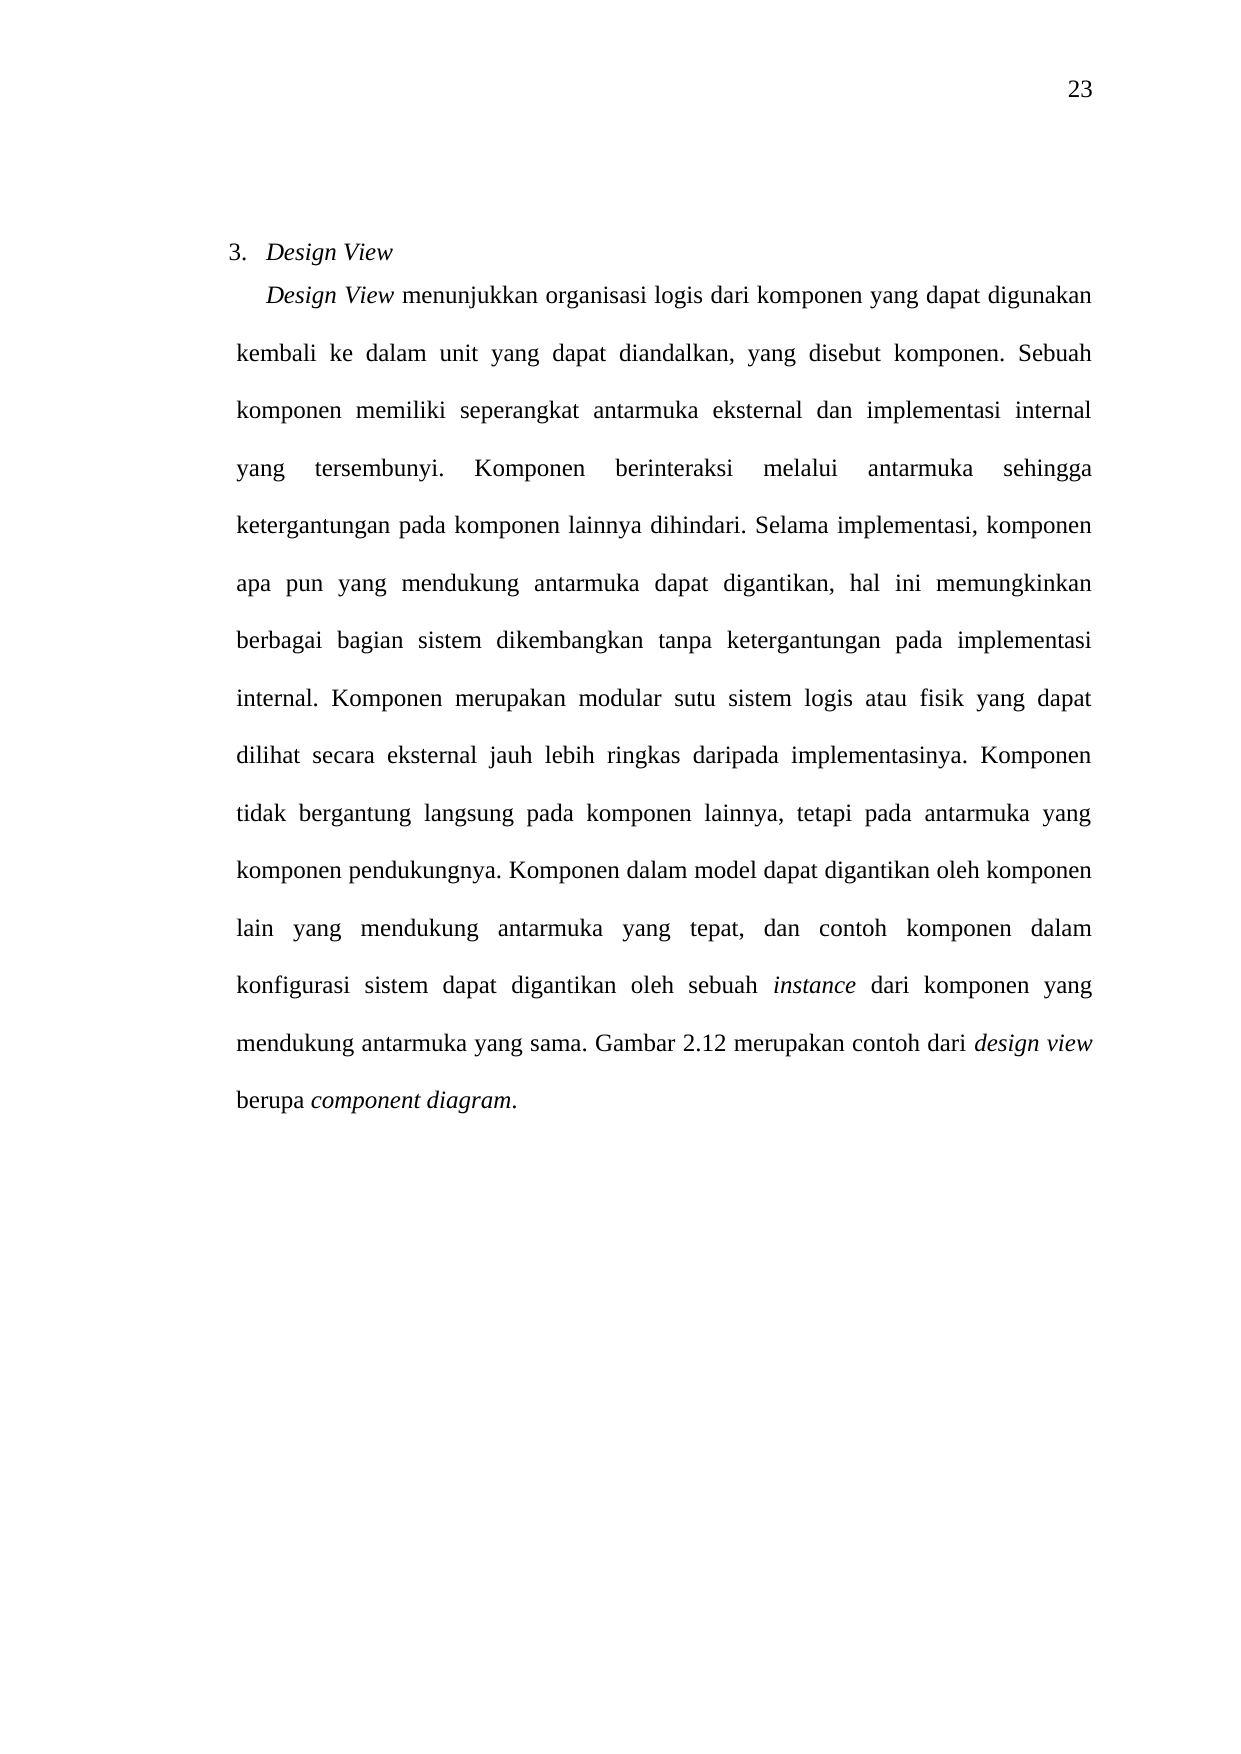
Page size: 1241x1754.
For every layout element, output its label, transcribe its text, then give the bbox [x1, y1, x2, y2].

text Design View menunjukkan organisasi logis dari komponen yang dapat digunakan kembali ke dalam unit yang dapat diandalkan, yang disebut komponen. Sebuah komponen memiliki seperangkat antarmuka eksternal dan implementasi internal yang tersembunyi. Komponen berinteraksi melalui antarmuka sehingga ketergantungan pada komponen lainnya dihindari. Selama implementasi, komponen apa pun yang mendukung antarmuka dapat digantikan, hal ini memungkinkan berbagai bagian sistem dikembangkan tanpa ketergantungan pada implementasi internal. Komponen merupakan modular sutu sistem logis atau fisik yang dapat dilihat secara eksternal jauh lebih ringkas daripada implementasinya. Komponen tidak bergantung langsung pada komponen lainnya, tetapi pada antarmuka yang komponen pendukungnya. Komponen dalam model dapat digantikan oleh komponen lain yang mendukung antarmuka yang tepat, dan contoh komponen dalam konfigurasi sistem dapat digantikan oleh sebuah instance dari komponen yang mendukung antarmuka yang sama. Gambar 2.12 merupakan contoh dari design view berupa component diagram. [236, 280, 1092, 1114]
list Design View [228, 237, 1092, 266]
